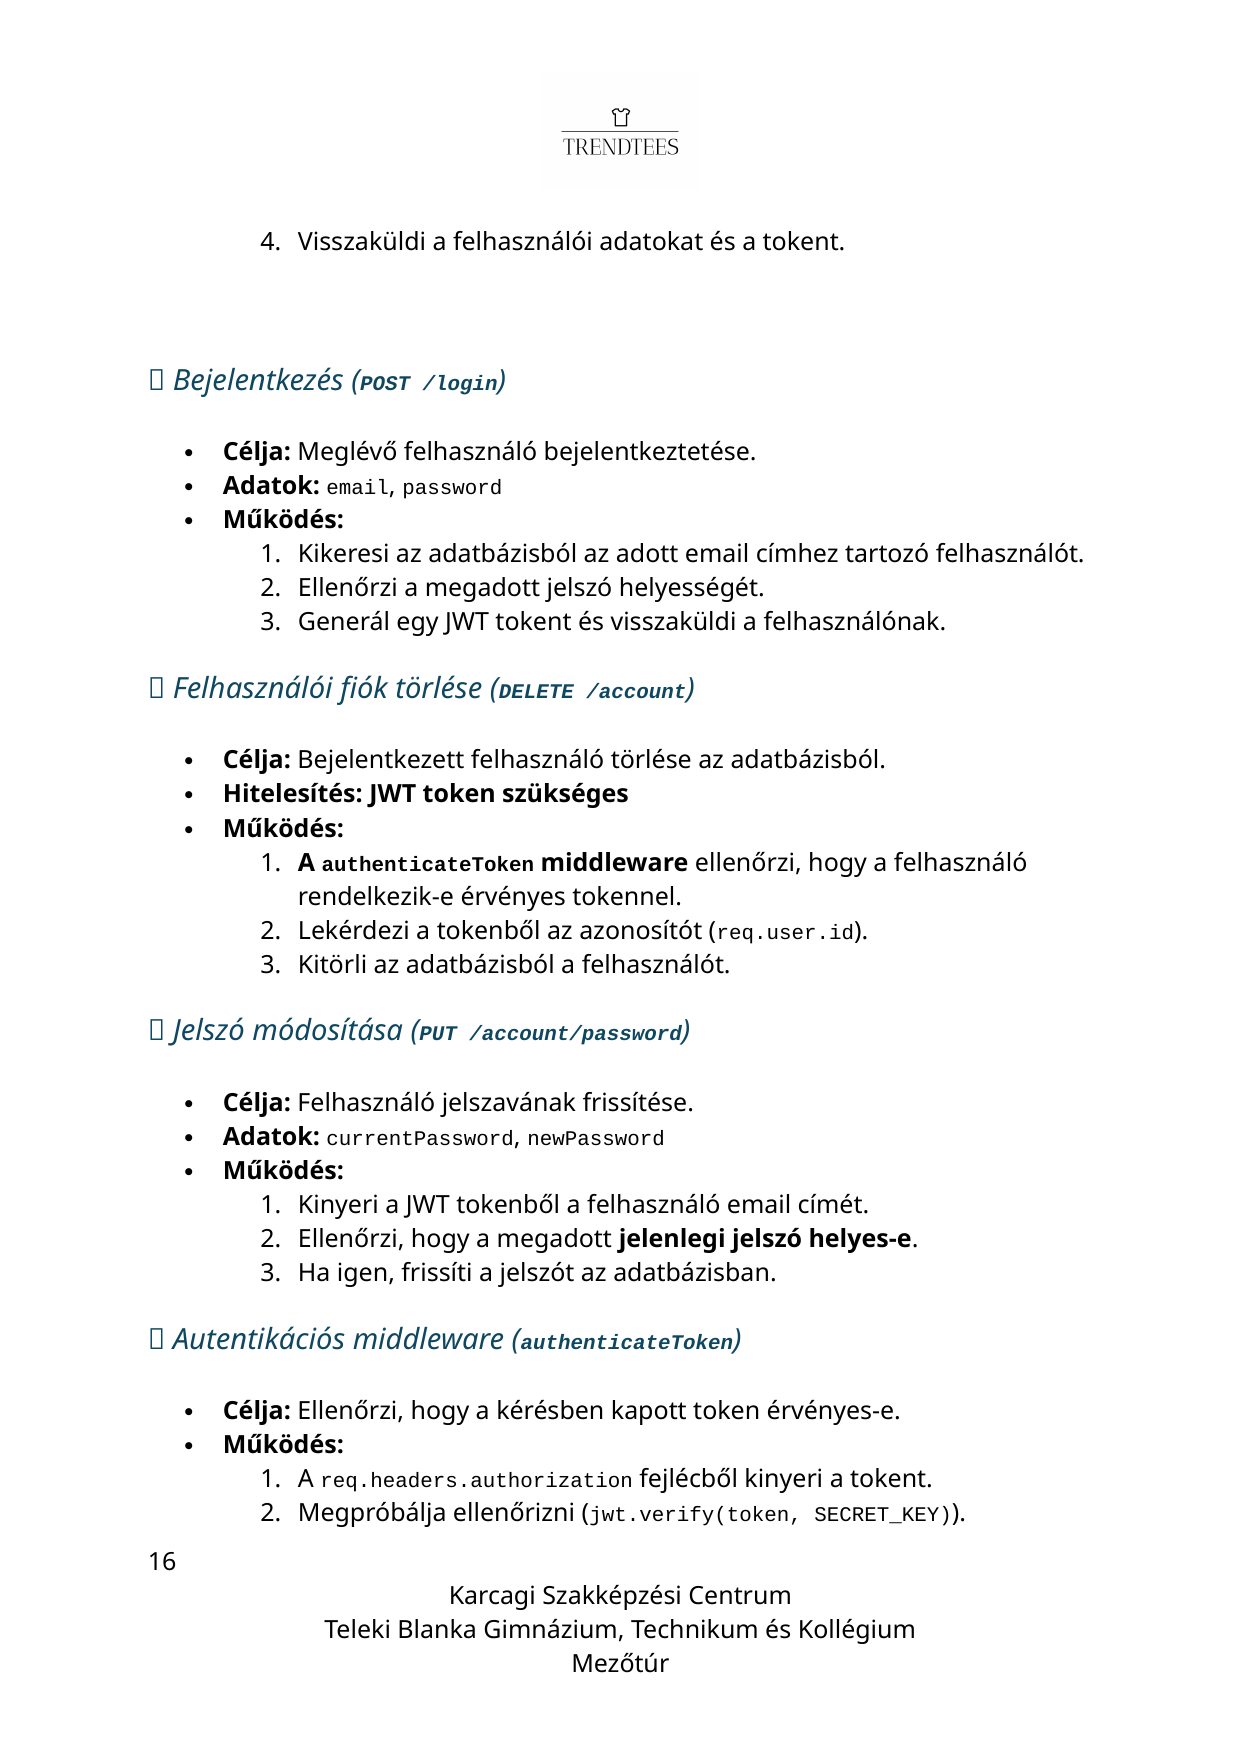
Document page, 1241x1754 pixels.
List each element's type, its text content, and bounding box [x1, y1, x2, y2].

list Ellenőrzi a megadott jelszó helyességét. [260, 570, 1093, 604]
list Lekérdezi a tokenből az azonosítót (req.user.id). [260, 912, 1093, 946]
list Működés: [185, 502, 1093, 536]
list Generál egy JWT tokent és visszaküldi a felhasználónak. [260, 604, 1093, 638]
list Adatok: email, password [185, 468, 1093, 502]
list Célja: Meglévő felhasználó bejelentkeztetése. [185, 434, 1093, 468]
list Célja: Felhasználó jelszavának frissítése. [185, 1084, 1093, 1118]
list Kikeresi az adatbázisból az adott email címhez tartozó felhasználót. [260, 536, 1093, 570]
list Megpróbálja ellenőrizni (jwt.verify(token, SECRET_KEY)). [260, 1495, 1093, 1529]
list Működés: [185, 810, 1093, 844]
list Működés: [185, 1427, 1093, 1461]
list Célja: Bejelentkezett felhasználó törlése az adatbázisból. [185, 742, 1093, 776]
list Ha igen, frissíti a jelszót az adatbázisban. [260, 1255, 1093, 1289]
list Ellenőrzi, hogy a megadott jelenlegi jelszó helyes-e. [260, 1221, 1093, 1255]
list Kitörli az adatbázisból a felhasználót. [260, 946, 1093, 981]
subtitle 🔹 Jelszó módosítása (PUT /account/password) [148, 1010, 1093, 1049]
picture [541, 73, 700, 190]
list Hitelesítés: JWT token szükséges [185, 776, 1093, 810]
subtitle 🔹 Autentikációs middleware (authenticateToken) [148, 1318, 1093, 1358]
subtitle 🔹 Bejelentkezés (POST /login) [148, 359, 1093, 399]
list A authenticateToken middleware ellenőrzi, hogy a felhasználó rendelkezik-e érvényes tokennel. [260, 844, 1093, 912]
subtitle 🔹 Felhasználói fiók törlése (DELETE /account) [148, 667, 1093, 707]
list Adatok: currentPassword, newPassword [185, 1118, 1093, 1153]
list Működés: [185, 1153, 1093, 1187]
list A req.headers.authorization fejlécből kinyeri a tokent. [260, 1461, 1093, 1495]
list Visszaküldi a felhasználói adatokat és a tokent. [260, 223, 1093, 257]
list Célja: Ellenőrzi, hogy a kérésben kapott token érvényes-e. [185, 1393, 1093, 1427]
list Kinyeri a JWT tokenből a felhasználó email címét. [260, 1187, 1093, 1221]
